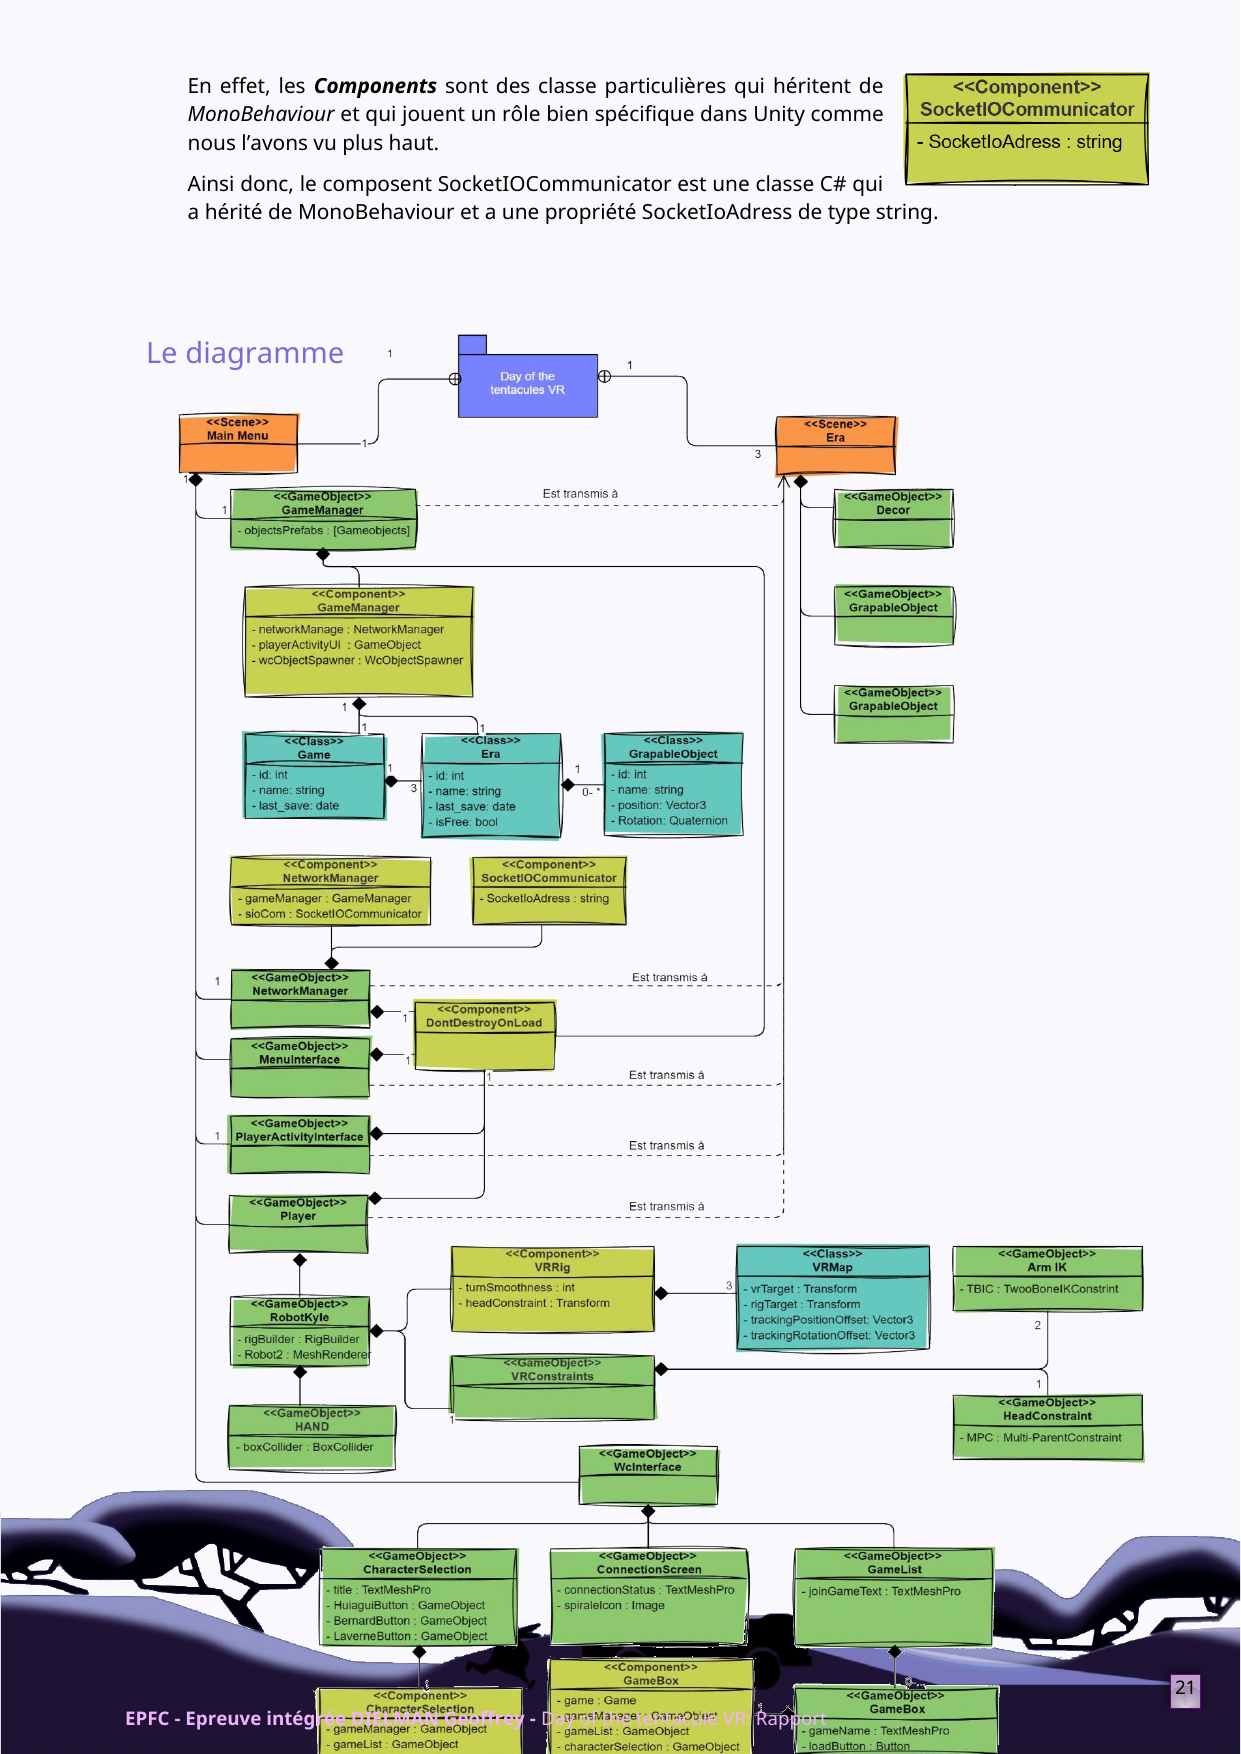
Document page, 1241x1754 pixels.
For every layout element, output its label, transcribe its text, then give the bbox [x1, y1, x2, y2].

picture [0, 372, 1241, 1754]
text En effet, les Components sont des classe particulières qui héritent de MonoBehaviour et qui jouent un rôle bien spécifique dans Unity comme nous l’avons vu plus haut. [187, 71, 1146, 156]
picture [903, 72, 1150, 186]
text Ainsi donc, le composent SocketIOCommunicator est une classe C# qui a hérité de MonoBehaviour et a une propriété SocketIoAdress de type string. [187, 169, 1146, 226]
subtitle Le diagramme [146, 333, 1146, 372]
